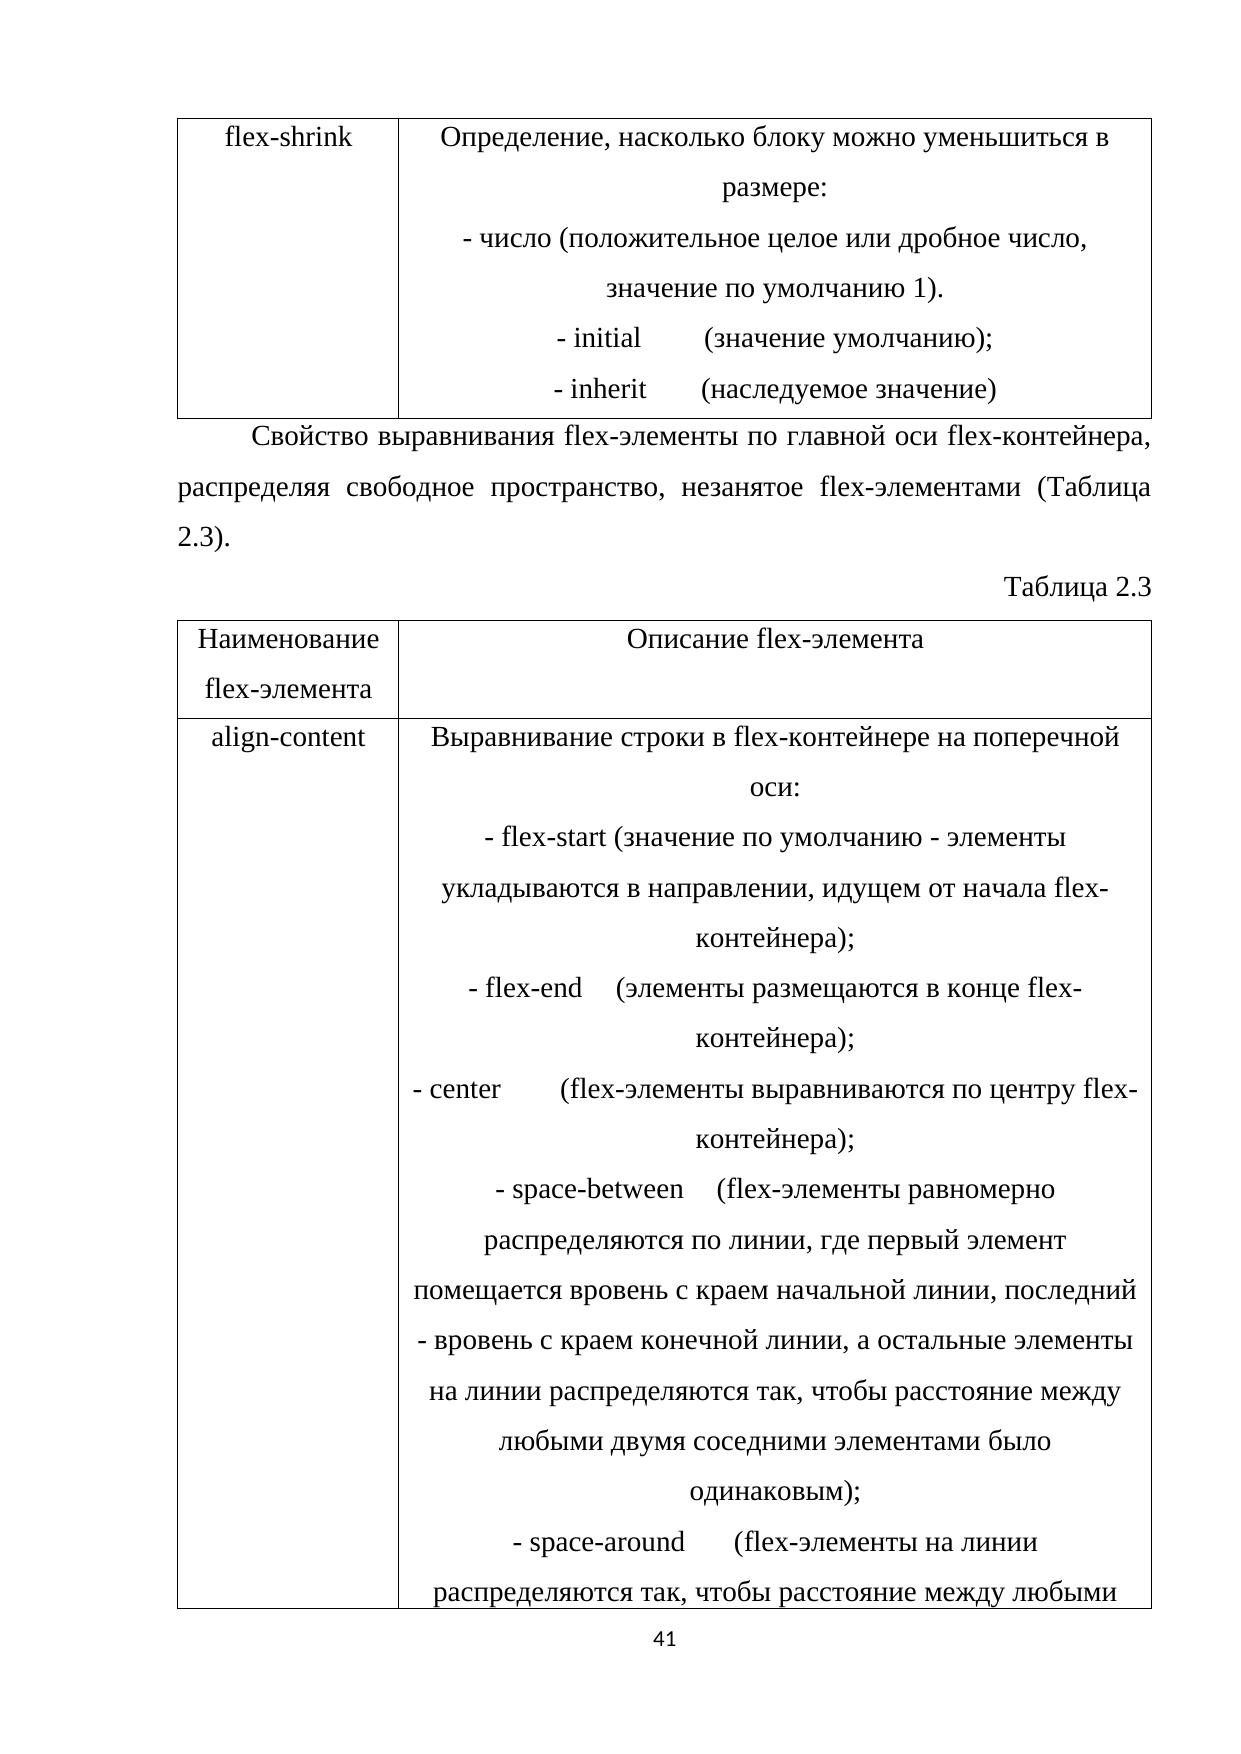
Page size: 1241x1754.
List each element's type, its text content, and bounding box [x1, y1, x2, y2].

table_cell Определение, насколько блоку можно уменьшиться в размере: - число (положительное целое или дробное число, значение по умолчанию 1). - initial (значение умолчанию); - inherit (наследуемое значение) [399, 119, 1151, 417]
text Свойство выравнивания flex-элементы по главной оси flex-контейнера, распределяя свободное пространство, незанятое flex-элементами (Таблица 2.3). [177, 419, 1152, 553]
table_cell align-content [178, 719, 398, 1608]
table_header Наименование flex-элемента [178, 621, 398, 718]
table_header Описание flex-элемента [399, 621, 1151, 718]
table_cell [399, 719, 1151, 1608]
table_cell flex-shrink [178, 119, 398, 417]
text Таблица 2.3 [177, 569, 1152, 603]
